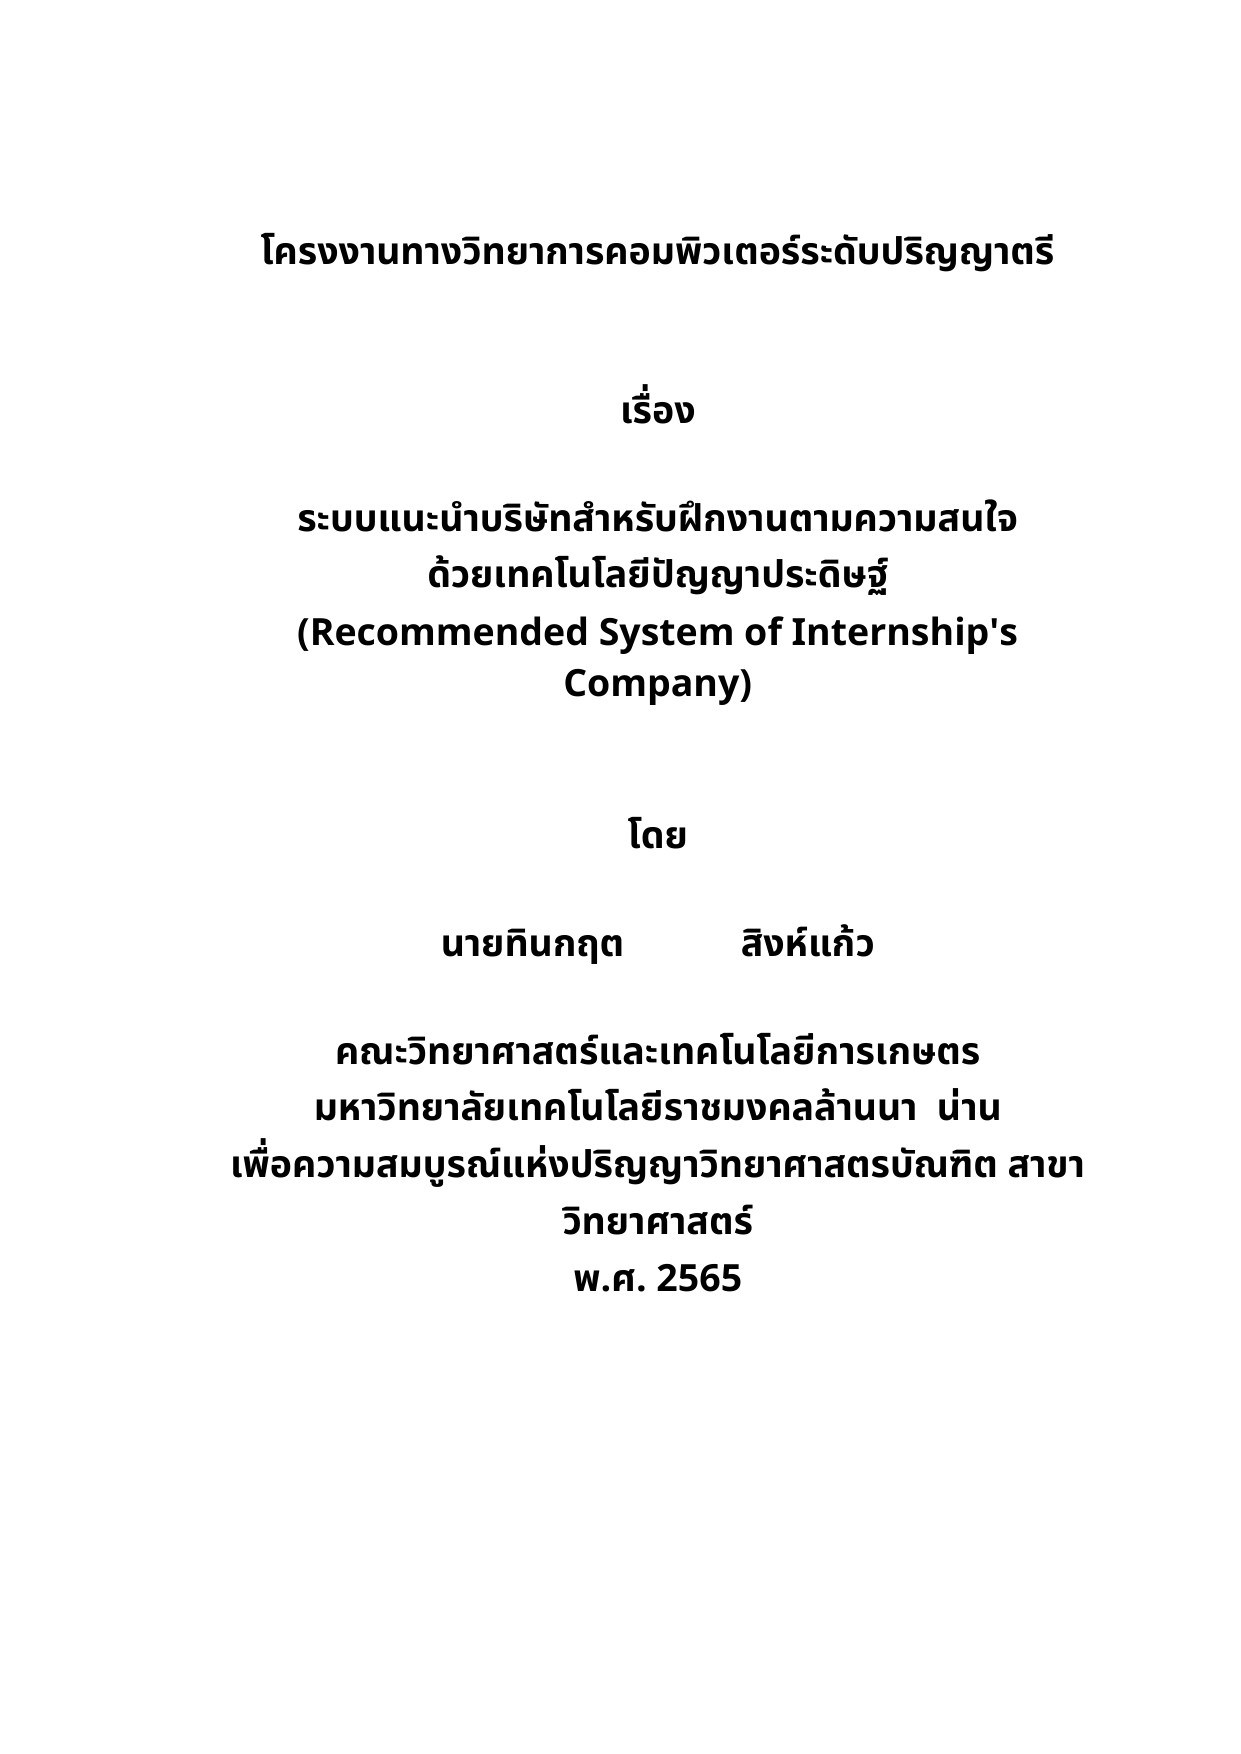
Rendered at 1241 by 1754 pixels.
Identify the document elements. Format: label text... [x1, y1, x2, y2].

text โครงงานทางวิทยาการคอมพิวเตอร์ระดับปริญญาตรี [225, 225, 1090, 282]
text ระบบแนะนำบริษัทสำหรับฝึกงานตามความสนใจ [225, 491, 1090, 548]
text นายทินกฤต สิงห์แก้ว [225, 917, 1090, 973]
text เรื่อง [225, 384, 1090, 440]
text คณะวิทยาศาสตร์และเทคโนโลยีการเกษตร [225, 1024, 1090, 1081]
text เพื่อความสมบูรณ์แห่งปริญญาวิทยาศาสตรบัณฑิต สาขาวิทยาศาสตร์ [225, 1138, 1090, 1251]
text มหาวิทยาลัยเทคโนโลยีราชมงคลล้านนา น่าน [225, 1081, 1090, 1138]
text พ.ศ. 2565 [225, 1251, 1090, 1308]
text โดย [225, 809, 1090, 866]
text ด้วยเทคโนโลยีปัญญาประดิษฐ์ [225, 548, 1090, 605]
text (Recommended System of Internship's Company) [225, 605, 1090, 707]
